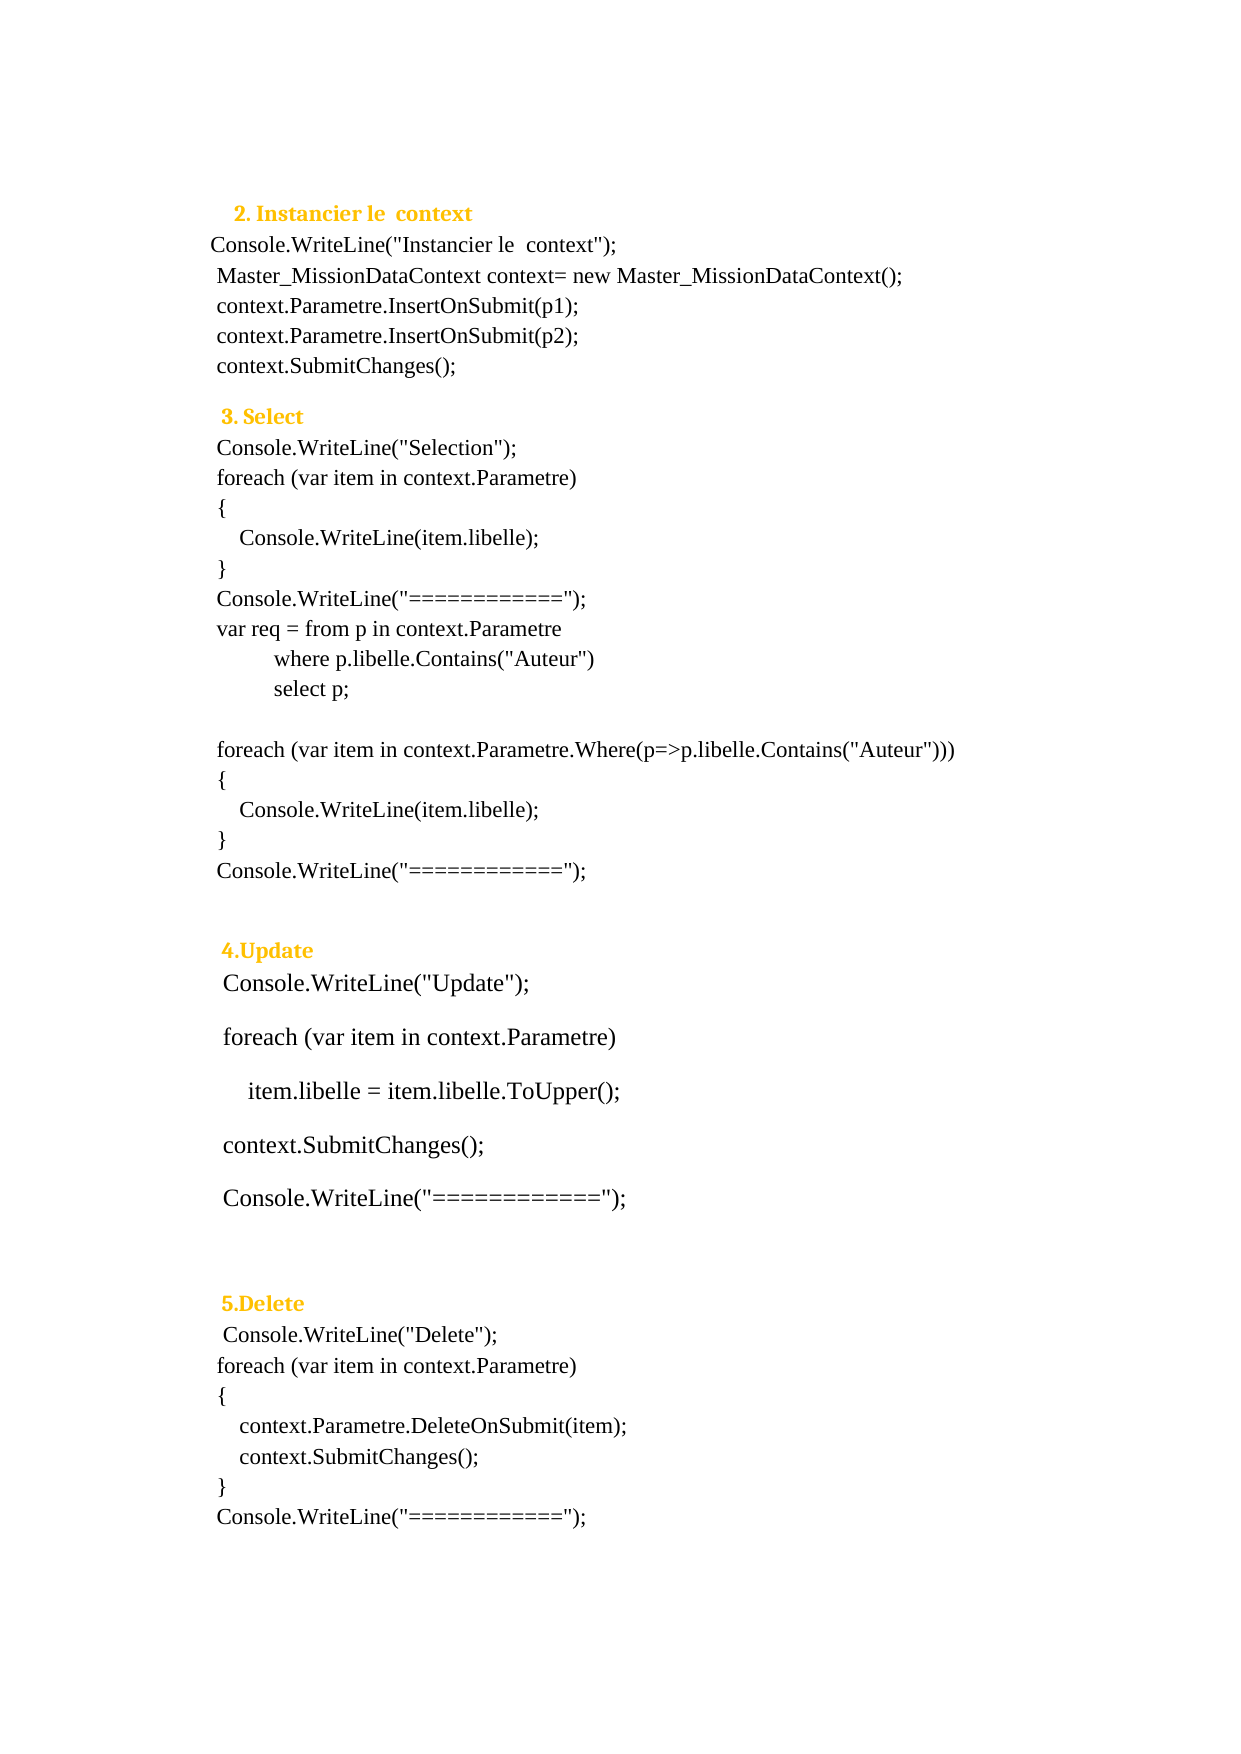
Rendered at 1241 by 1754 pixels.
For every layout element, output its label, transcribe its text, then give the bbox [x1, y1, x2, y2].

subtitle 2. Instancier le context [221, 201, 1093, 227]
text Master_MissionDataContext context= new Master_MissionDataContext(); [148, 262, 1093, 288]
text { [148, 766, 1093, 792]
text } [148, 554, 1093, 581]
text foreach (var item in context.Parametre) [148, 1352, 1093, 1378]
text { [148, 494, 1093, 521]
text } [148, 1473, 1093, 1499]
text context.SubmitChanges(); [148, 1130, 1093, 1158]
text Console.WriteLine(item.libelle); [148, 796, 1093, 823]
text foreach (var item in context.Parametre) [148, 1022, 1093, 1051]
text { [148, 1382, 1093, 1409]
text item.libelle = item.libelle.ToUpper(); [148, 1076, 1093, 1104]
text context.Parametre.InsertOnSubmit(p2); [148, 322, 1093, 349]
text Console.WriteLine("Instancier le context"); [148, 231, 1093, 258]
subtitle 3. Select [221, 403, 1093, 430]
text select p; [148, 675, 1093, 702]
text Console.WriteLine("============"); [148, 1503, 1093, 1529]
text } [148, 826, 1093, 853]
text Console.WriteLine("============"); [148, 857, 1093, 883]
subtitle 5.Delete [221, 1291, 1093, 1318]
text Console.WriteLine("Update"); [148, 968, 1093, 997]
text Console.WriteLine("Selection"); [148, 434, 1093, 460]
text context.SubmitChanges(); [148, 352, 1093, 379]
text context.SubmitChanges(); [148, 1443, 1093, 1469]
text where p.libelle.Contains("Auteur") [148, 645, 1093, 672]
text Console.WriteLine(item.libelle); [148, 524, 1093, 551]
subtitle 4.Update [221, 938, 1093, 964]
text context.Parametre.DeleteOnSubmit(item); [148, 1412, 1093, 1439]
text var req = from p in context.Parametre [148, 615, 1093, 641]
text Console.WriteLine("============"); [148, 1183, 1093, 1212]
text Console.WriteLine("Delete"); [148, 1321, 1093, 1348]
text foreach (var item in context.Parametre) [148, 464, 1093, 490]
text context.Parametre.InsertOnSubmit(p1); [148, 292, 1093, 318]
text Console.WriteLine("============"); [148, 585, 1093, 611]
text foreach (var item in context.Parametre.Where(p=>p.libelle.Contains("Auteur"))) [148, 736, 1093, 762]
